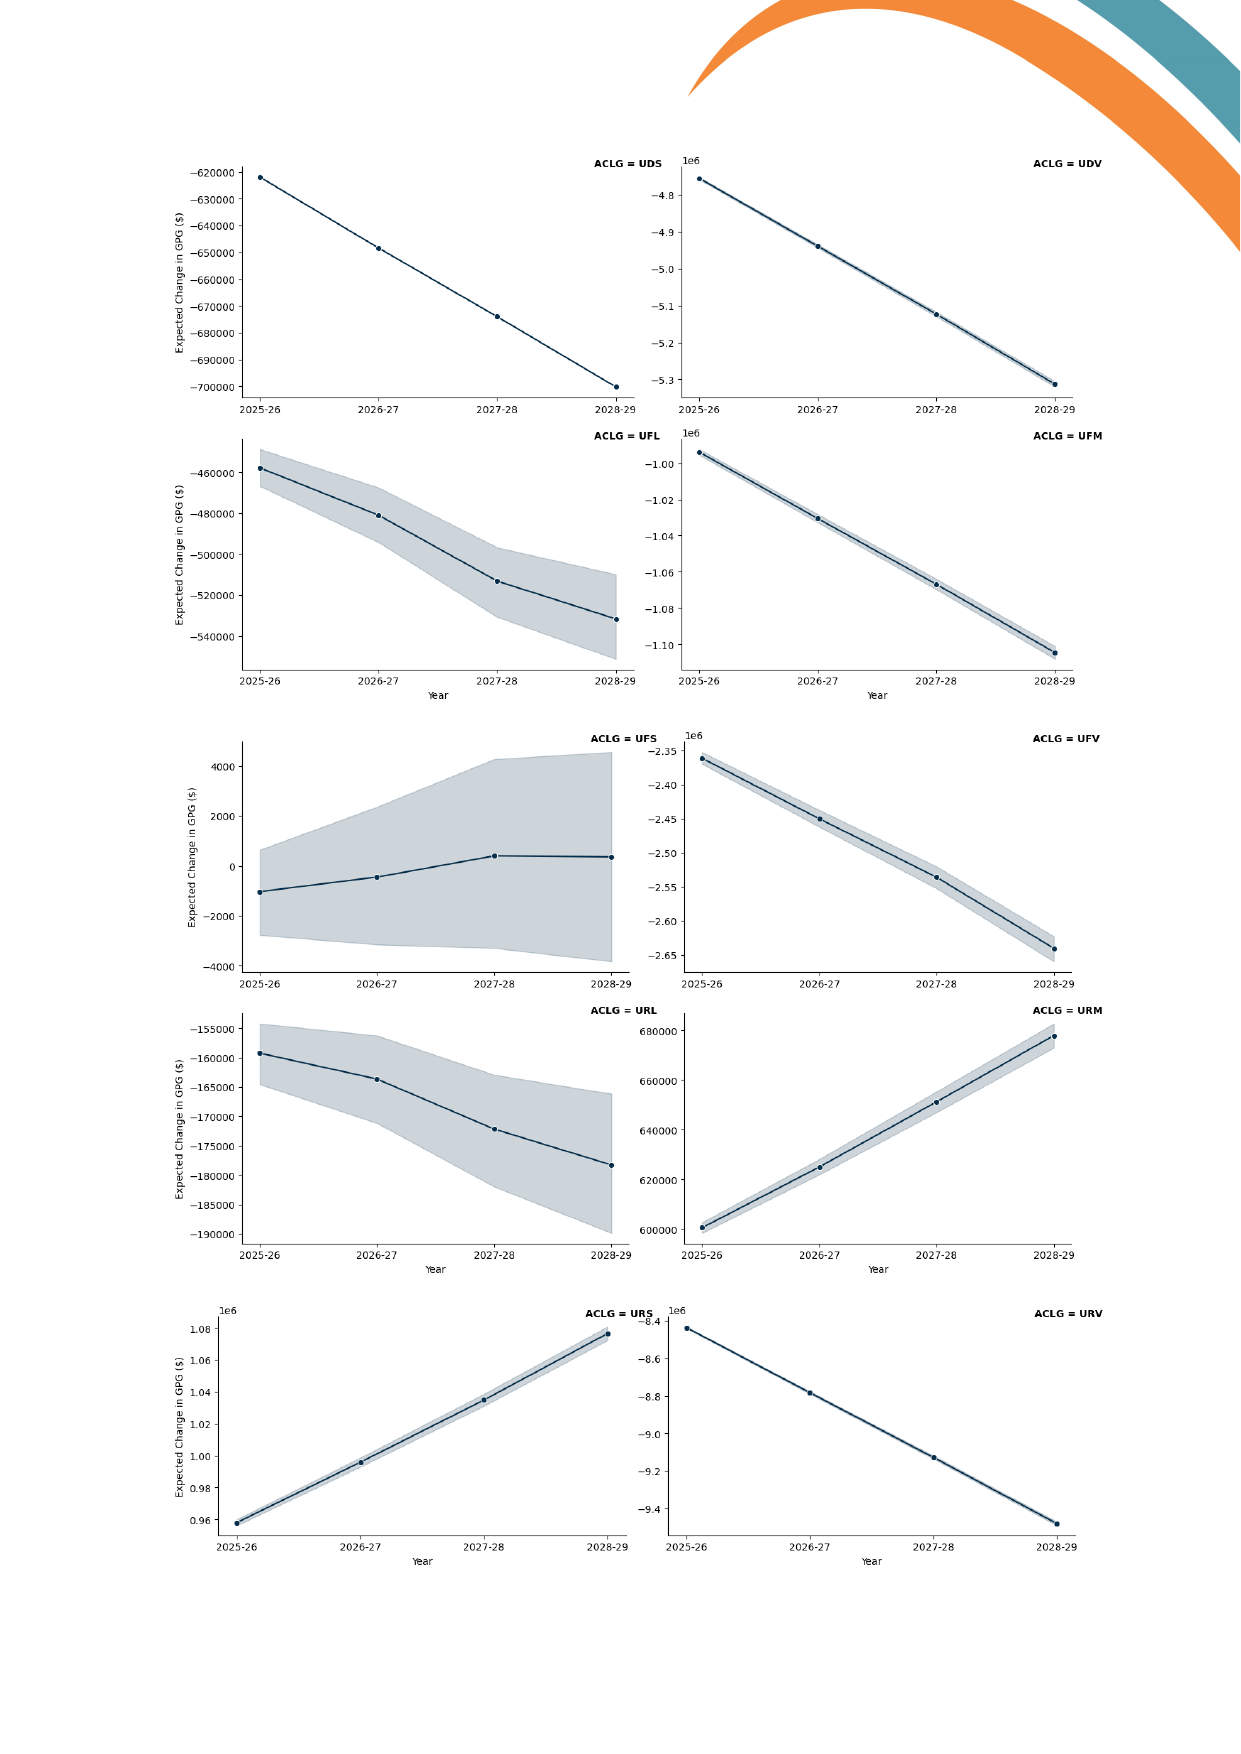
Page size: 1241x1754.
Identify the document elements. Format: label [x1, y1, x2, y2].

picture [168, 725, 1109, 1281]
picture [19, 0, 1241, 707]
picture [168, 1299, 1109, 1573]
